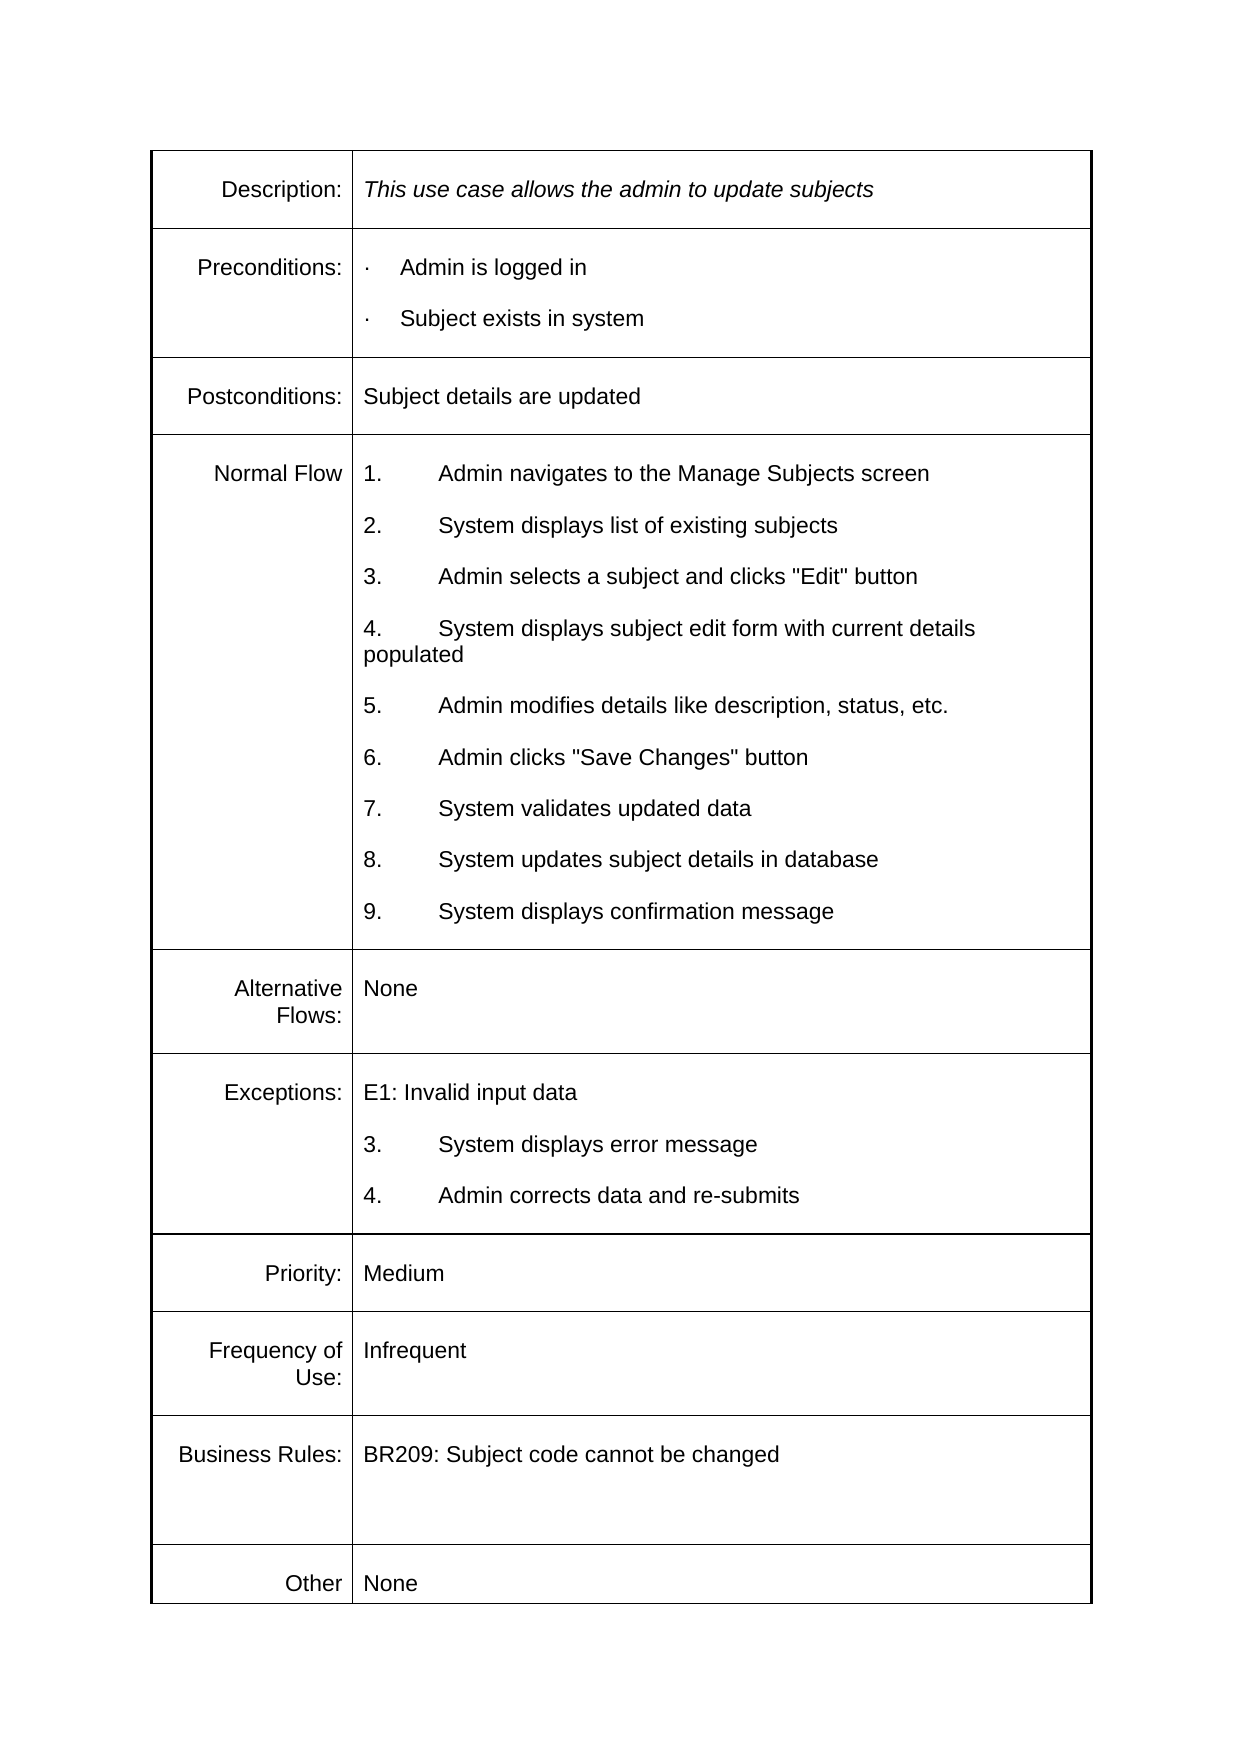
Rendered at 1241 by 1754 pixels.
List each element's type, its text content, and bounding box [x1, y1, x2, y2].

table_cell This use case allows the admin to update subjects [353, 151, 1090, 228]
table_cell Priority: [153, 1235, 352, 1311]
table_cell BR209: Subject code cannot be changed [353, 1416, 1090, 1544]
table_cell Description: [153, 151, 352, 228]
table_cell Frequency of Use: [153, 1312, 352, 1415]
table_cell Alternative Flows: [153, 950, 352, 1053]
table_cell Other Information: [153, 1545, 352, 1603]
table_cell Medium [353, 1235, 1090, 1311]
table_cell Subject details are updated [353, 358, 1090, 434]
table_cell · Admin is logged in · Subject exists in system [353, 229, 1090, 357]
table_cell E1: Invalid input data 3. System displays error message 4. Admin corrects data and re-submits [353, 1054, 1090, 1233]
table_cell None [353, 1545, 1090, 1603]
table_cell None [353, 950, 1090, 1053]
table_cell 1. Admin navigates to the Manage Subjects screen 2. System displays list of existing subjects 3. Admin selects a subject and clicks "Edit" button 4. System displays subject edit form with current details populated 5. Admin modifies details like description, status, etc. 6. Admin clicks "Save Changes" button 7. System validates updated data 8. System updates subject details in database 9. System displays confirmation message [353, 435, 1090, 949]
table_cell Normal Flow [153, 435, 352, 949]
table_cell Preconditions: [153, 229, 352, 357]
table_cell Exceptions: [153, 1054, 352, 1233]
table_cell Postconditions: [153, 358, 352, 434]
table_cell Infrequent [353, 1312, 1090, 1415]
table_cell Business Rules: [153, 1416, 352, 1544]
